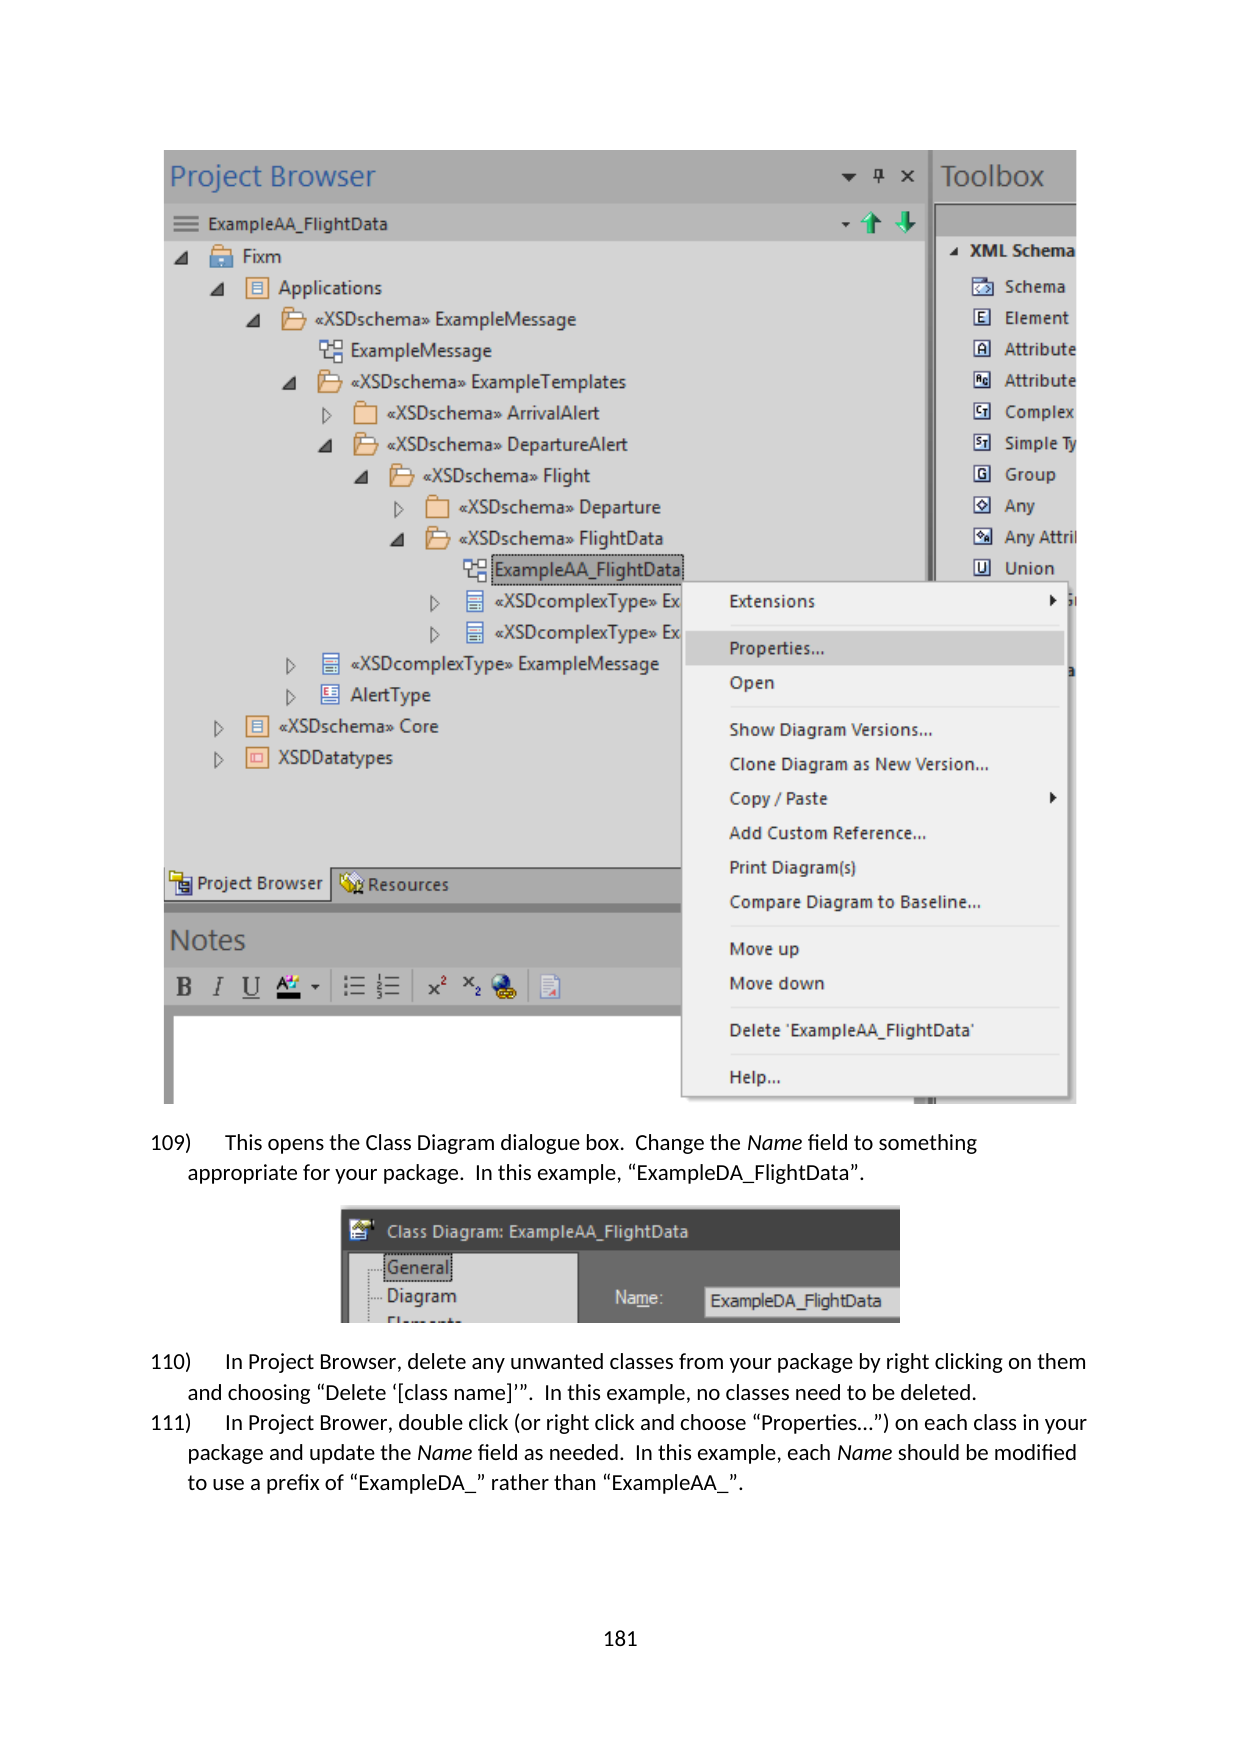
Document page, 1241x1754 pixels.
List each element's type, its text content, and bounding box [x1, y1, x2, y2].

list In Project Browser, delete any unwanted classes from your package by right clicking on them and choosing “Delete ‘[class name]’”. In this example, no classes need to be deleted. [150, 1347, 1090, 1406]
picture [163, 150, 1077, 1104]
list In Project Brower, double click (or right click and choose “Properties…”) on each class in your package and update the Name field as needed. In this example, each Name should be modified to use a prefix of “ExampleDA_” rather than “ExampleAA_”. [150, 1408, 1090, 1496]
list This opens the Class Diagram dialogue box. Change the Name field to something appropriate for your package. In this example, “ExampleDA_FlightData”. [150, 1128, 1090, 1186]
picture [340, 1205, 900, 1323]
